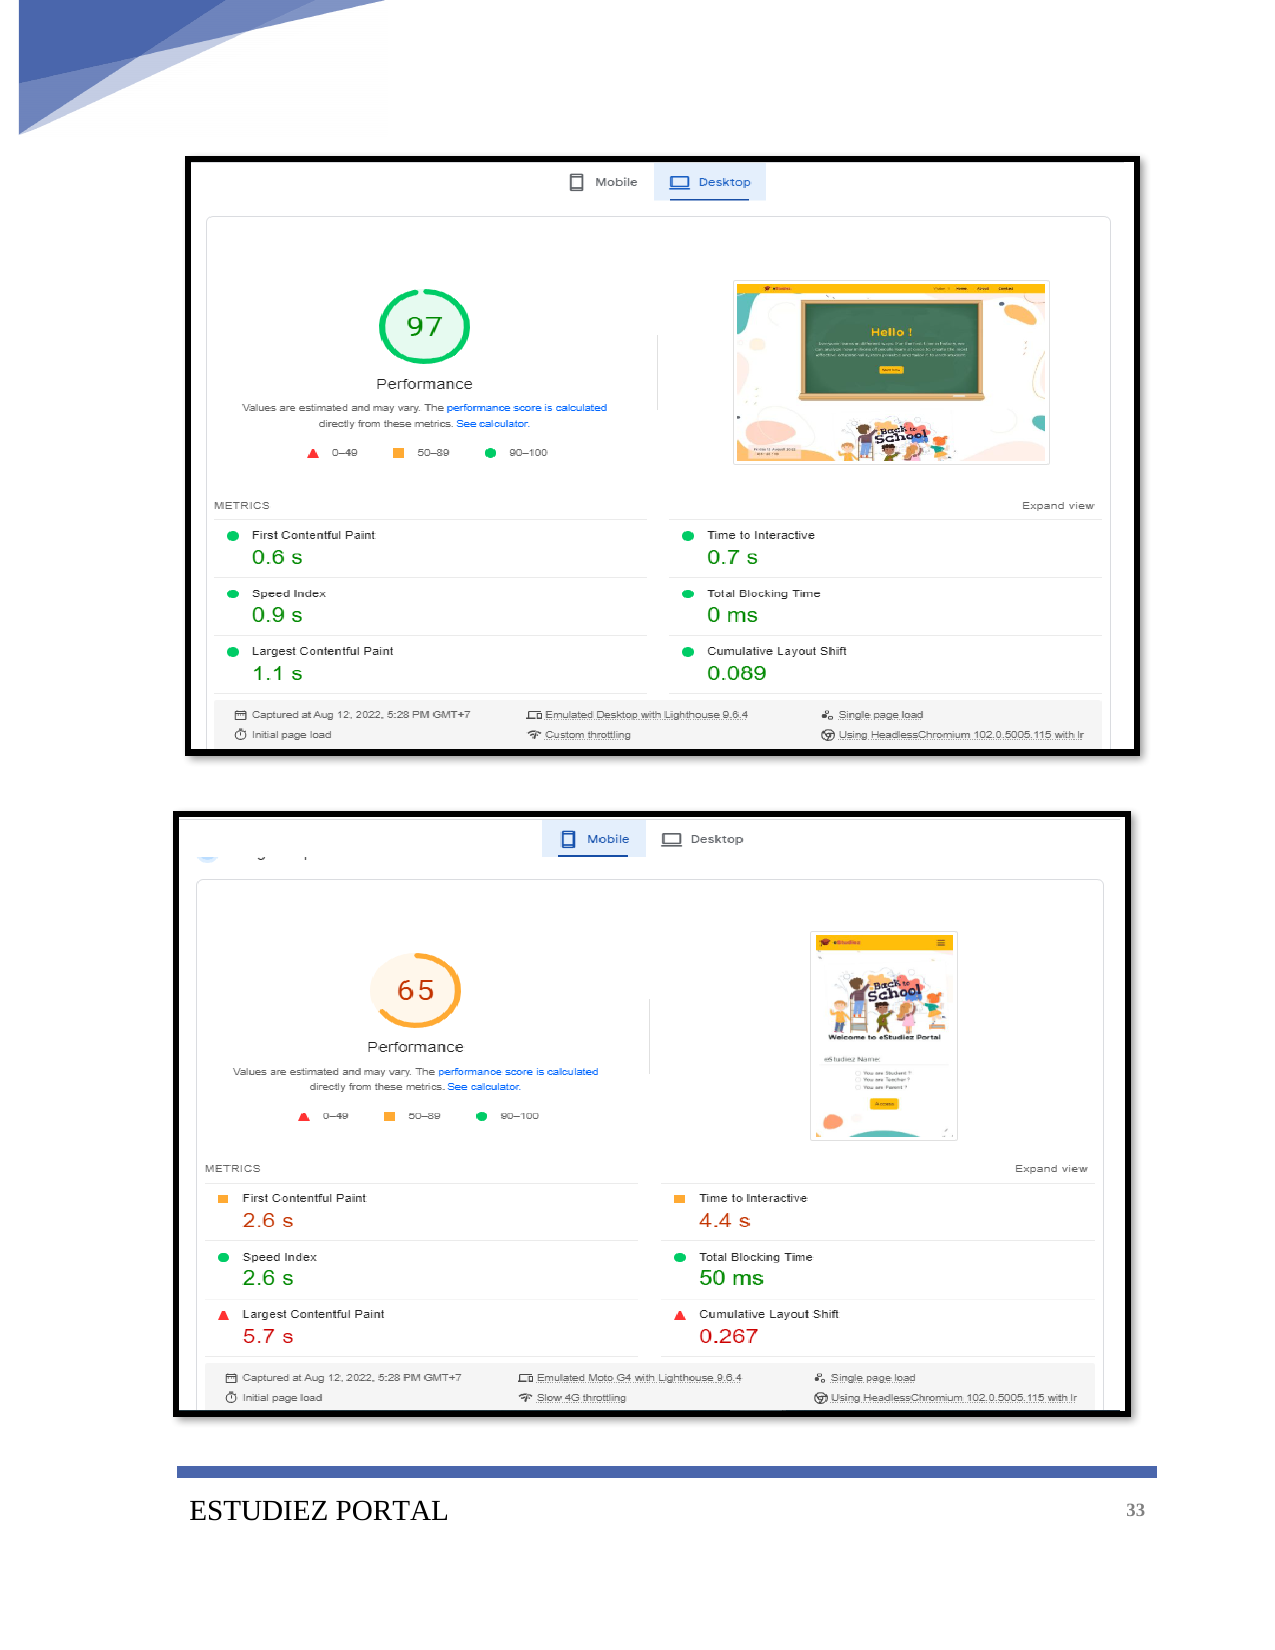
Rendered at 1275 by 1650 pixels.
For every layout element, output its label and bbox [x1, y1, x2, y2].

picture [179, 817, 1125, 1411]
picture [191, 162, 1134, 749]
picture [18, 0, 388, 137]
